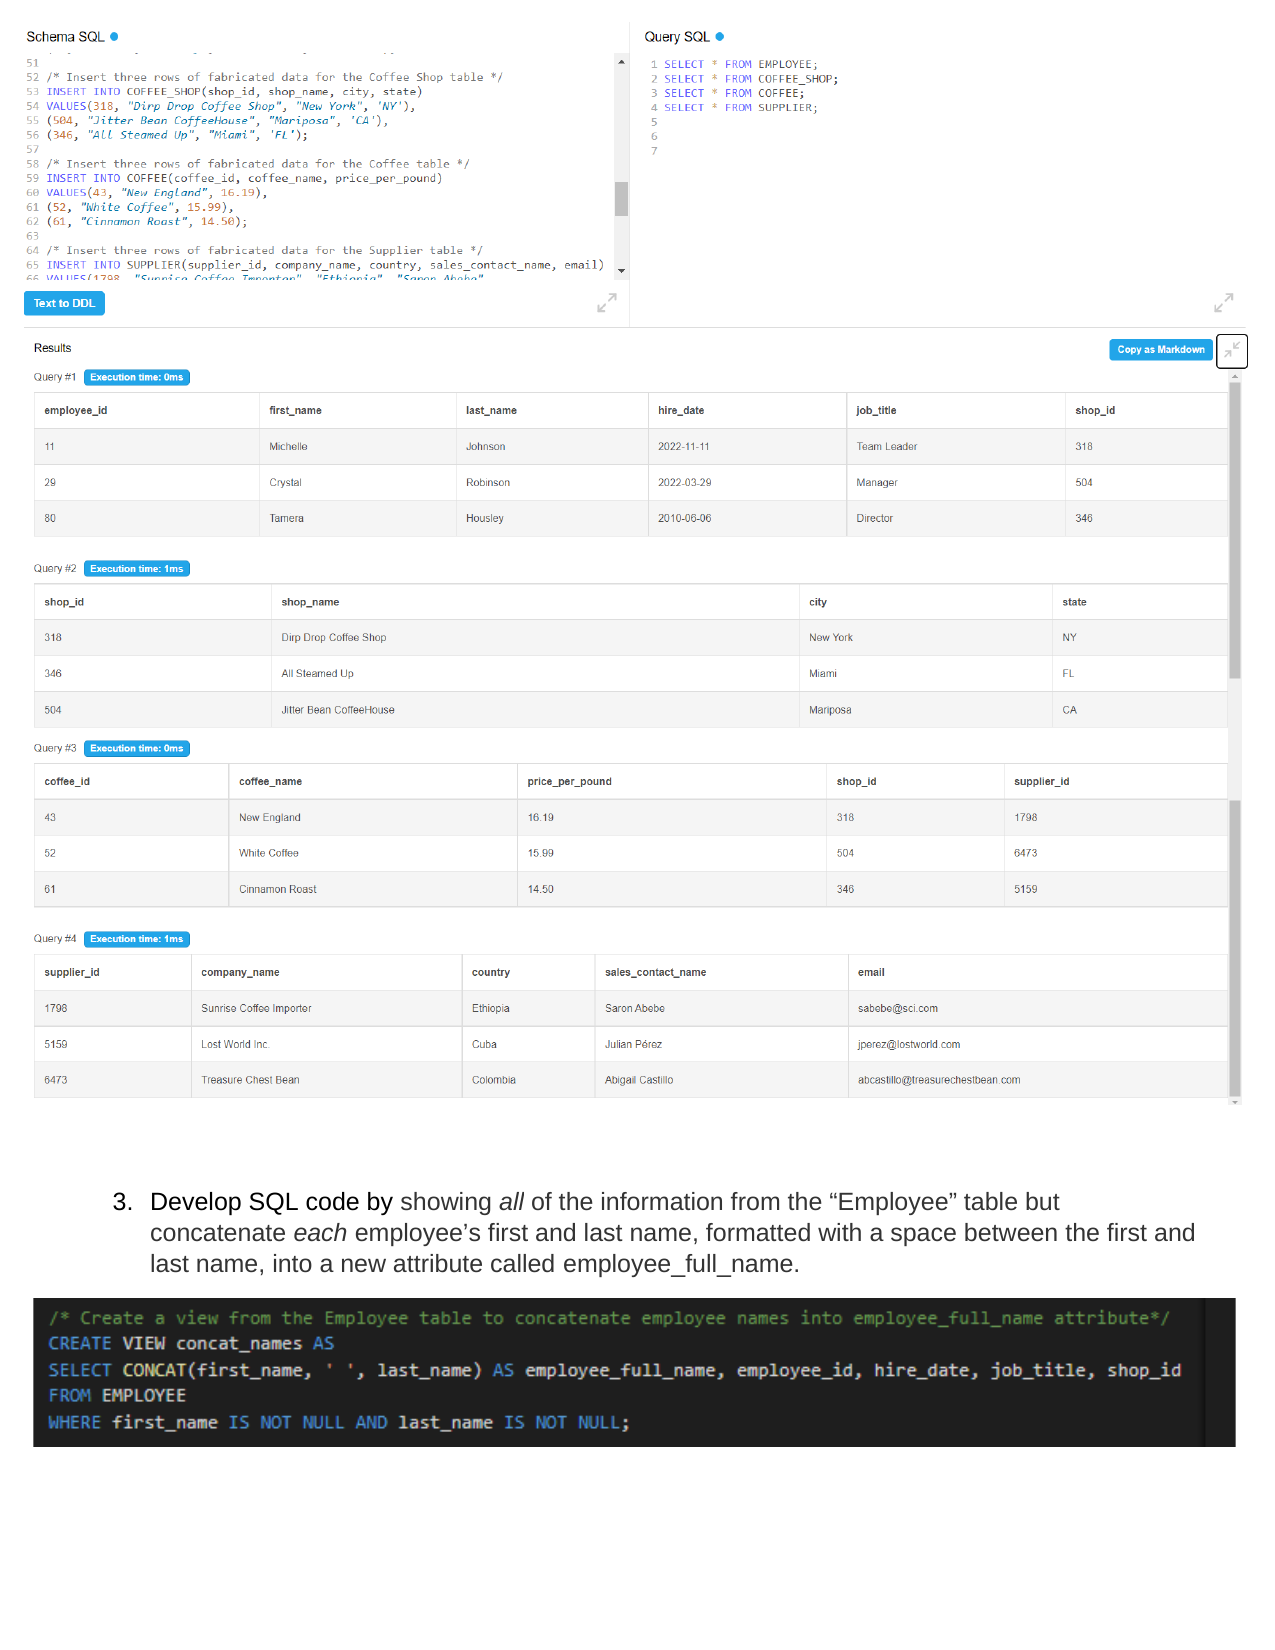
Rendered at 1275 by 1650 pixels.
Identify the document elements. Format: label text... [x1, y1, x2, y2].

list Develop SQL code by showing all of the information from the “Employee” table but concatenate each employee’s first and last name, formatted with a space between the first and last name, into a new attribute called employee_full_name. [112, 1187, 1200, 1278]
picture [24, 22, 1251, 1105]
picture [33, 1298, 1236, 1447]
